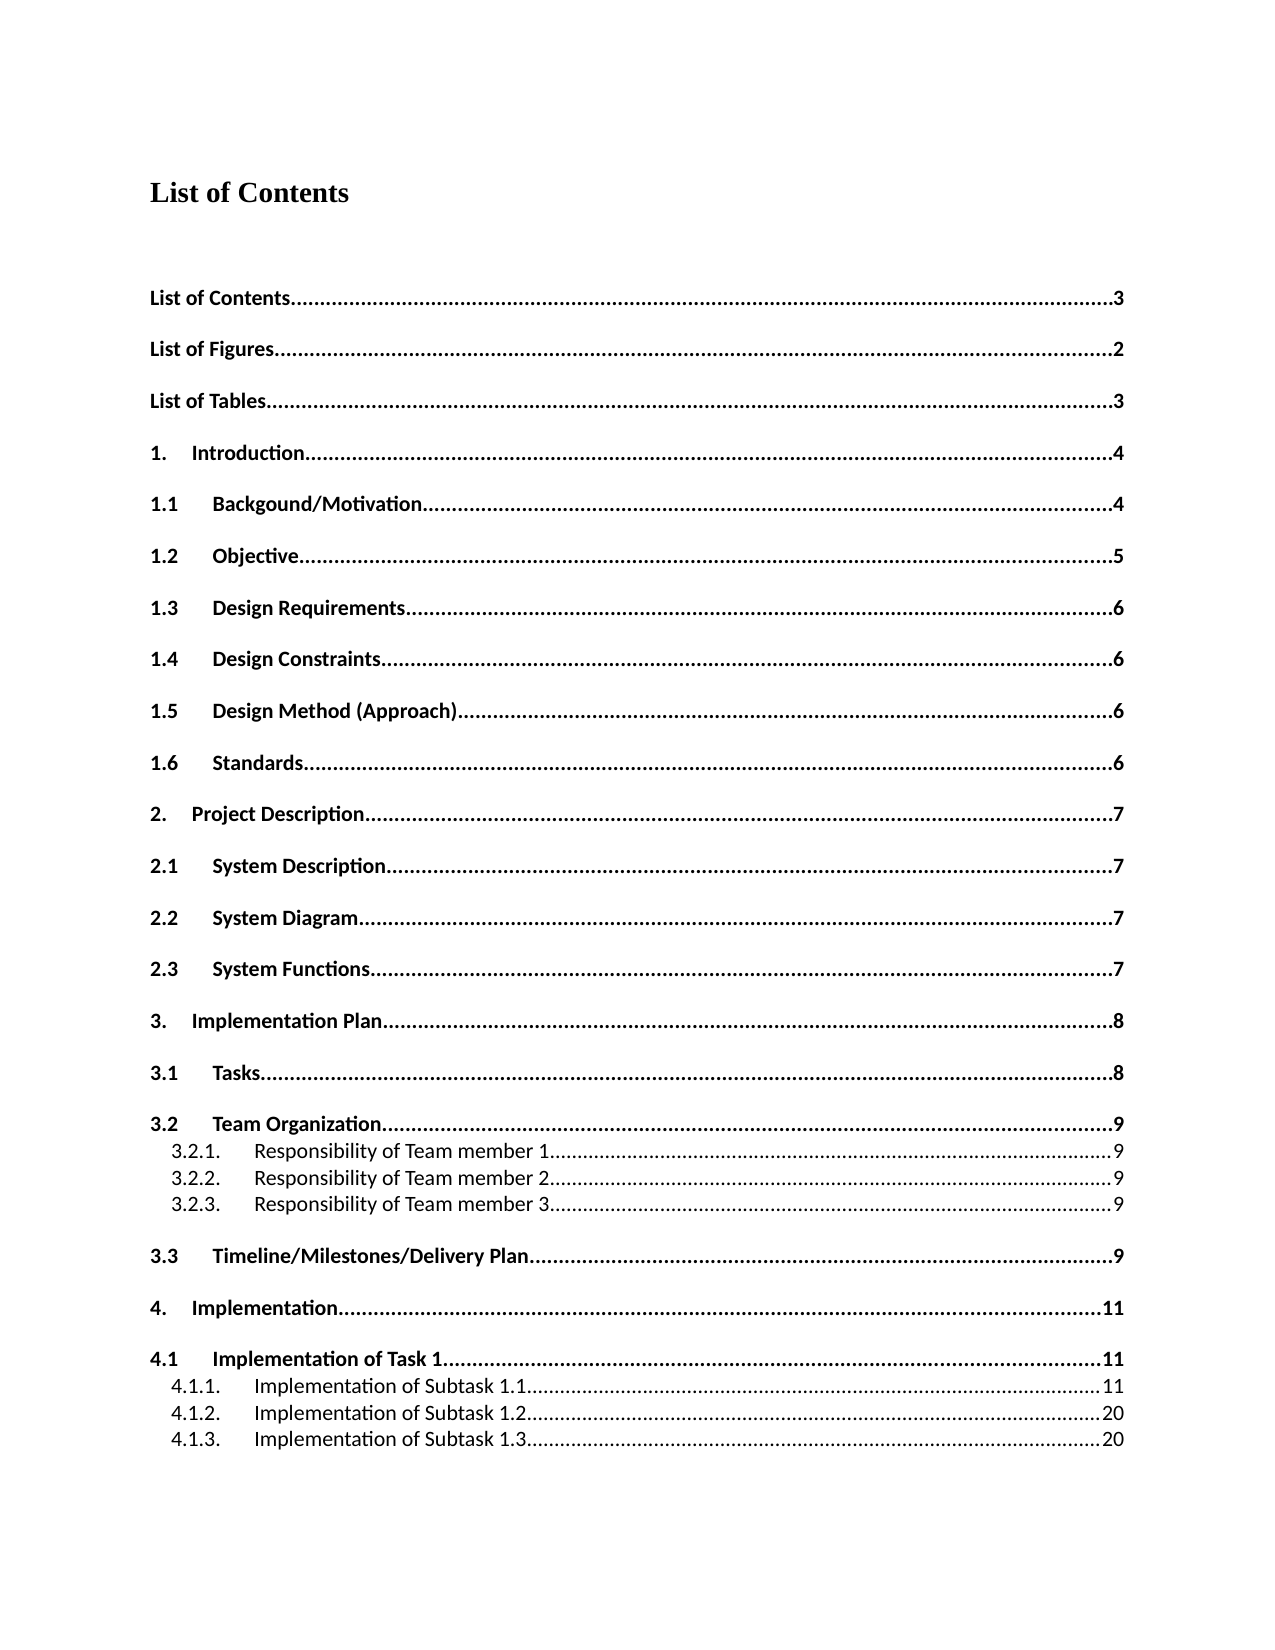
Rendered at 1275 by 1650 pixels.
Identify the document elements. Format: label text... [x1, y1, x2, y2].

text List of Contents [150, 175, 1125, 208]
